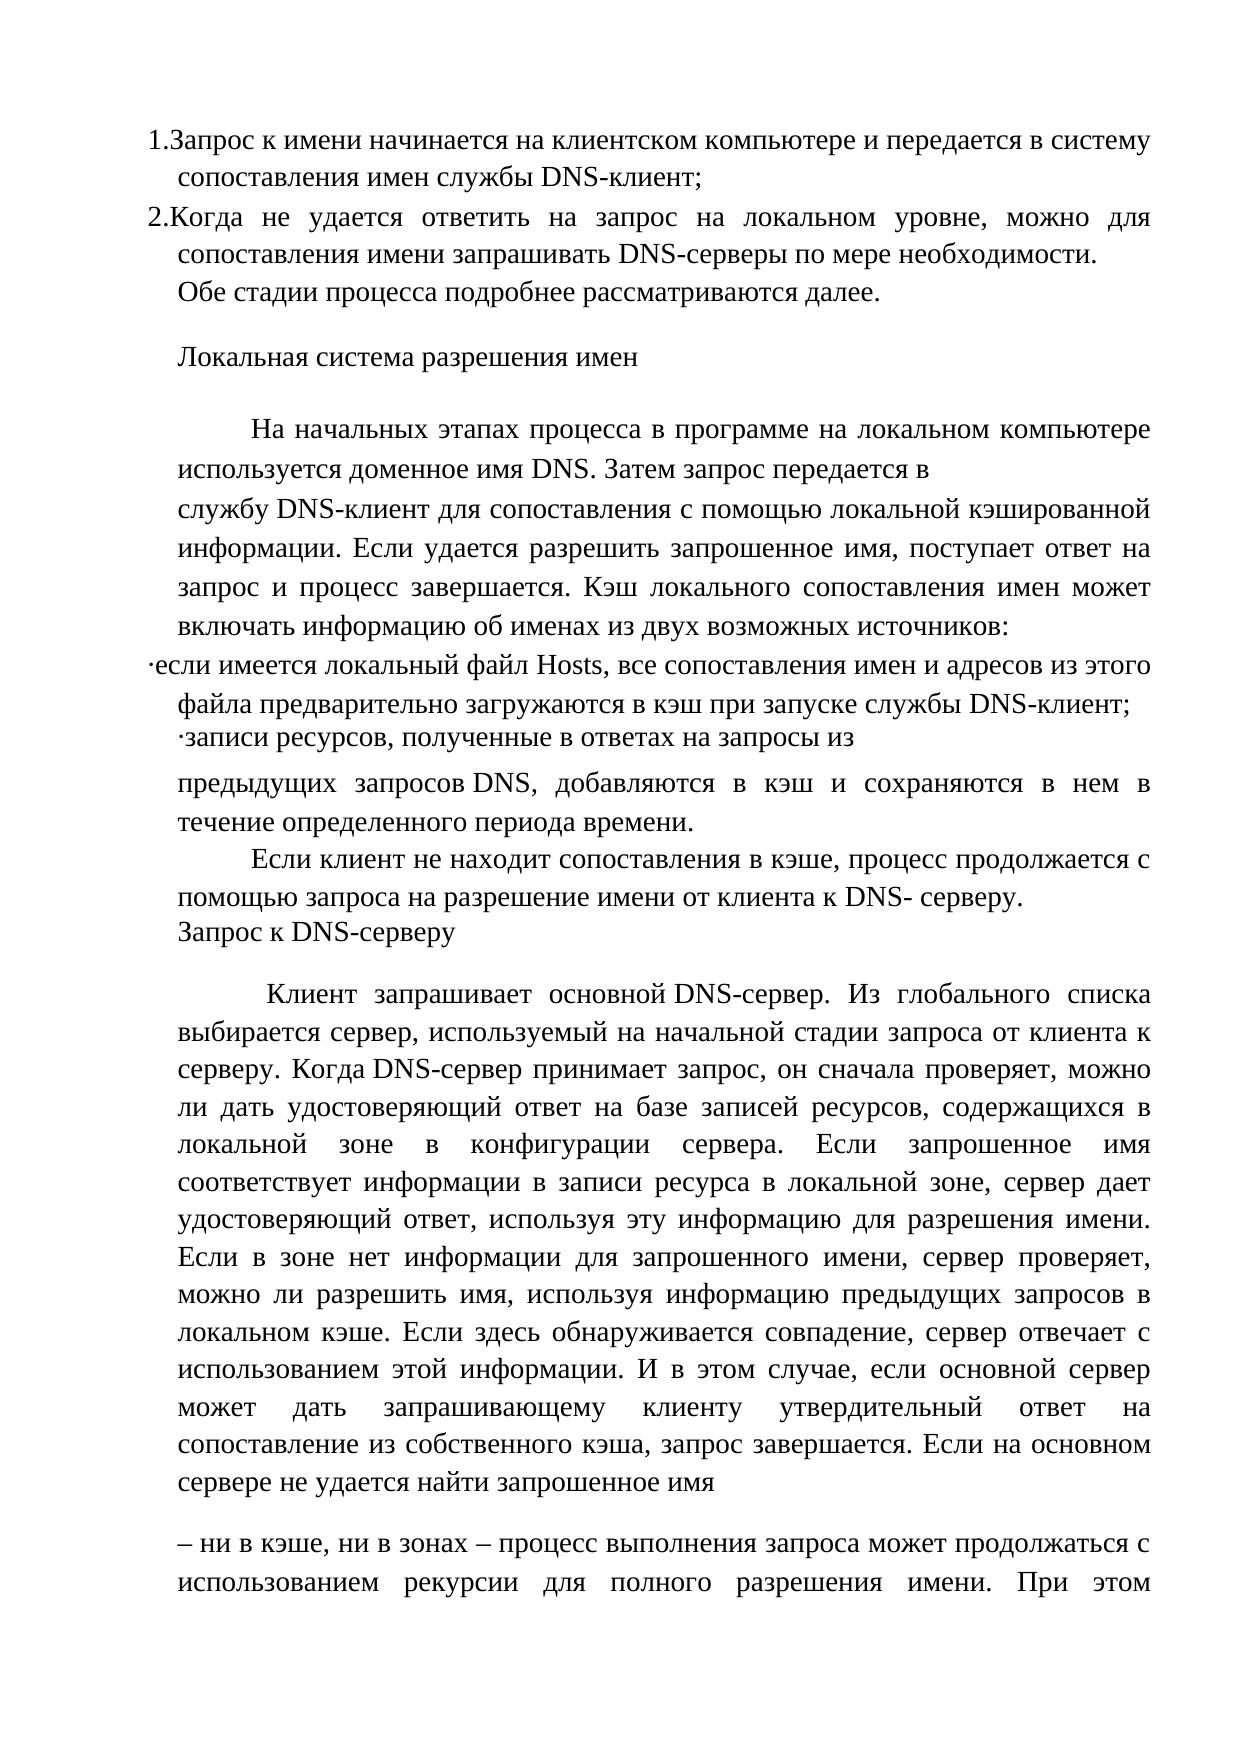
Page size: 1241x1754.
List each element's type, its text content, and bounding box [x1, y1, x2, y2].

text Обе стадии процесса подробнее рассматриваются далее. [177, 274, 1152, 308]
text Локальная система разрешения имен [177, 339, 1152, 373]
text Если клиент не находит сопоставления в кэше, процесс продолжается с помощью запроса на разрешение имени от клиента к DNS- серверу. [177, 837, 1152, 912]
text 1.Запрос к имени начинается на клиентском компьютере и передается в систему сопоставления имен службы DNS-клиент; [147, 118, 1152, 193]
text предыдущих запросов DNS, добавляются в кэш и сохраняются в нем в течение определенного периода времени. [177, 759, 1152, 837]
text ∙записи ресурсов, полученные в ответах на запросы из [177, 719, 1152, 753]
text ∙если имеется локальный файл Hosts, все сопоставления имен и адресов из этого файла предварительно загружаются в кэш при запуске службы DNS-клиент; [147, 641, 1152, 719]
text На начальных этапах процесса в программе на локальном компьютере используется доменное имя DNS. Затем запрос передается в [177, 404, 1152, 485]
text Запрос к DNS-серверу [177, 914, 1152, 948]
text службу DNS-клиент для сопоставления с помощью локальной кэшированной информации. Если удается разрешить запрошенное имя, поступает ответ на запрос и процесс завершается. Кэш локального сопоставления имен может включать информацию об именах из двух возможных источников: [177, 485, 1152, 641]
text Клиент запрашивает основной DNS-сервер. Из глобального списка выбирается сервер, используемый на начальной стадии запроса от клиента к серверу. Когда DNS-сервер принимает запрос, он сначала проверяет, можно ли дать удостоверяющий ответ на базе записей ресурсов, содержащихся в локальной зоне в конфигурации сервера. Если запрошенное имя соответствует информации в записи ресурса в локальной зоне, сервер дает удостоверяющий ответ, используя эту информацию для разрешения имени. Если в зоне нет информации для запрошенного имени, сервер проверяет, можно ли разрешить имя, используя информацию предыдущих запросов в локальном кэше. Если здесь обнаруживается совпадение, сервер отвечает с использованием этой информации. И в этом случае, если основной сервер может дать запрашивающему клиенту утвердительный ответ на сопоставление из собственного кэша, запрос завершается. Если на основном сервере не удается найти запрошенное имя [177, 973, 1152, 1498]
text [177, 1519, 1152, 1598]
text 2.Когда не удается ответить на запрос на локальном уровне, можно для сопоставления имени запрашивать DNS-серверы по мере необходимости. [147, 195, 1152, 270]
